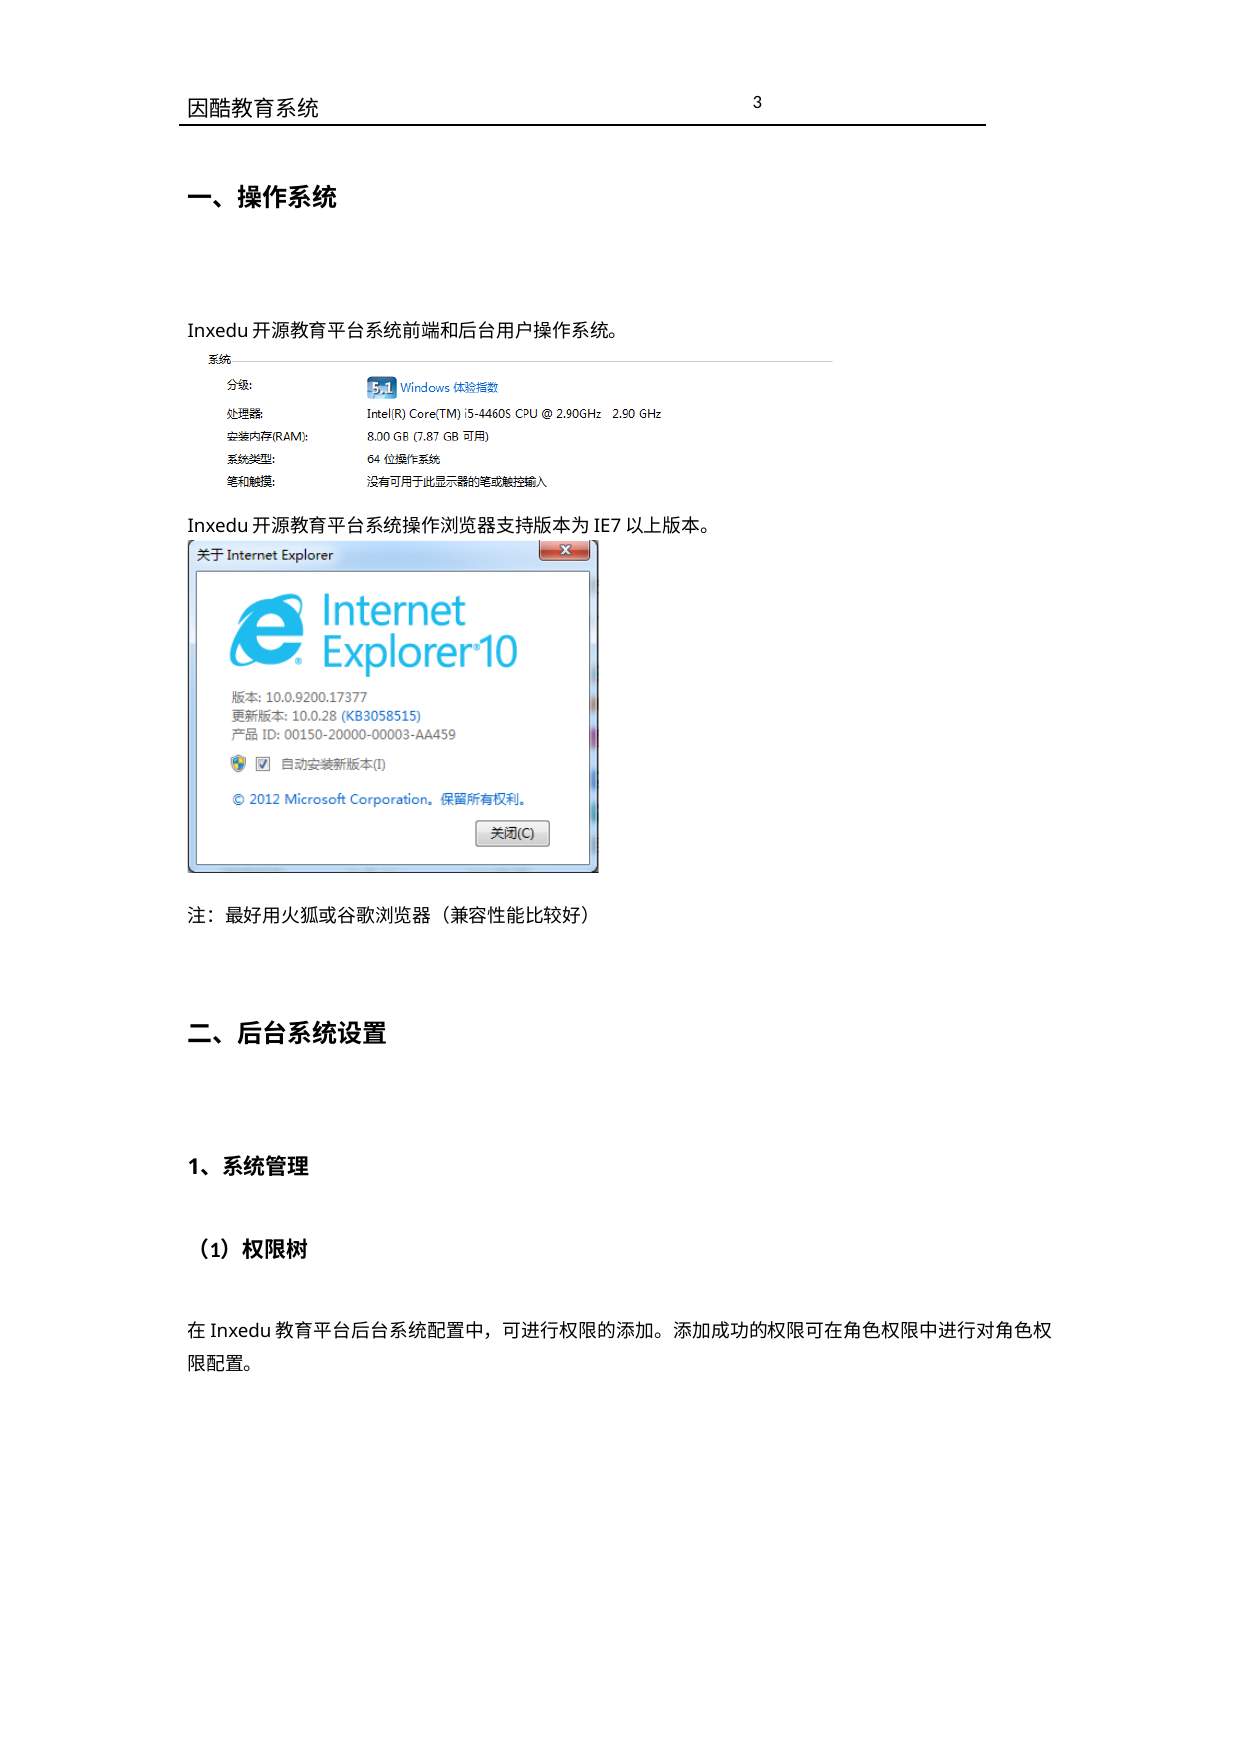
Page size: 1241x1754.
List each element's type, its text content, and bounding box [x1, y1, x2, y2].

text Inxedu开源教育平台系统操作浏览器支持版本为IE7以上版本。 [187, 508, 1053, 541]
text 在Inxedu教育平台后台系统配置中，可进行权限的添加。添加成功的权限可在角色权限中进行对角色权限配置。 [187, 1313, 1053, 1378]
subtitle 操作系统 [187, 163, 1053, 228]
picture [187, 345, 833, 505]
subtitle 后台系统设置 [187, 999, 1053, 1064]
subtitle 系统管理 [187, 1149, 1053, 1181]
picture [187, 540, 599, 873]
text Inxedu开源教育平台系统前端和后台用户操作系统。 [187, 313, 1053, 346]
subtitle 权限树 [187, 1231, 1053, 1264]
text 注：最好用火狐或谷歌浏览器（兼容性能比较好） [187, 898, 1053, 931]
